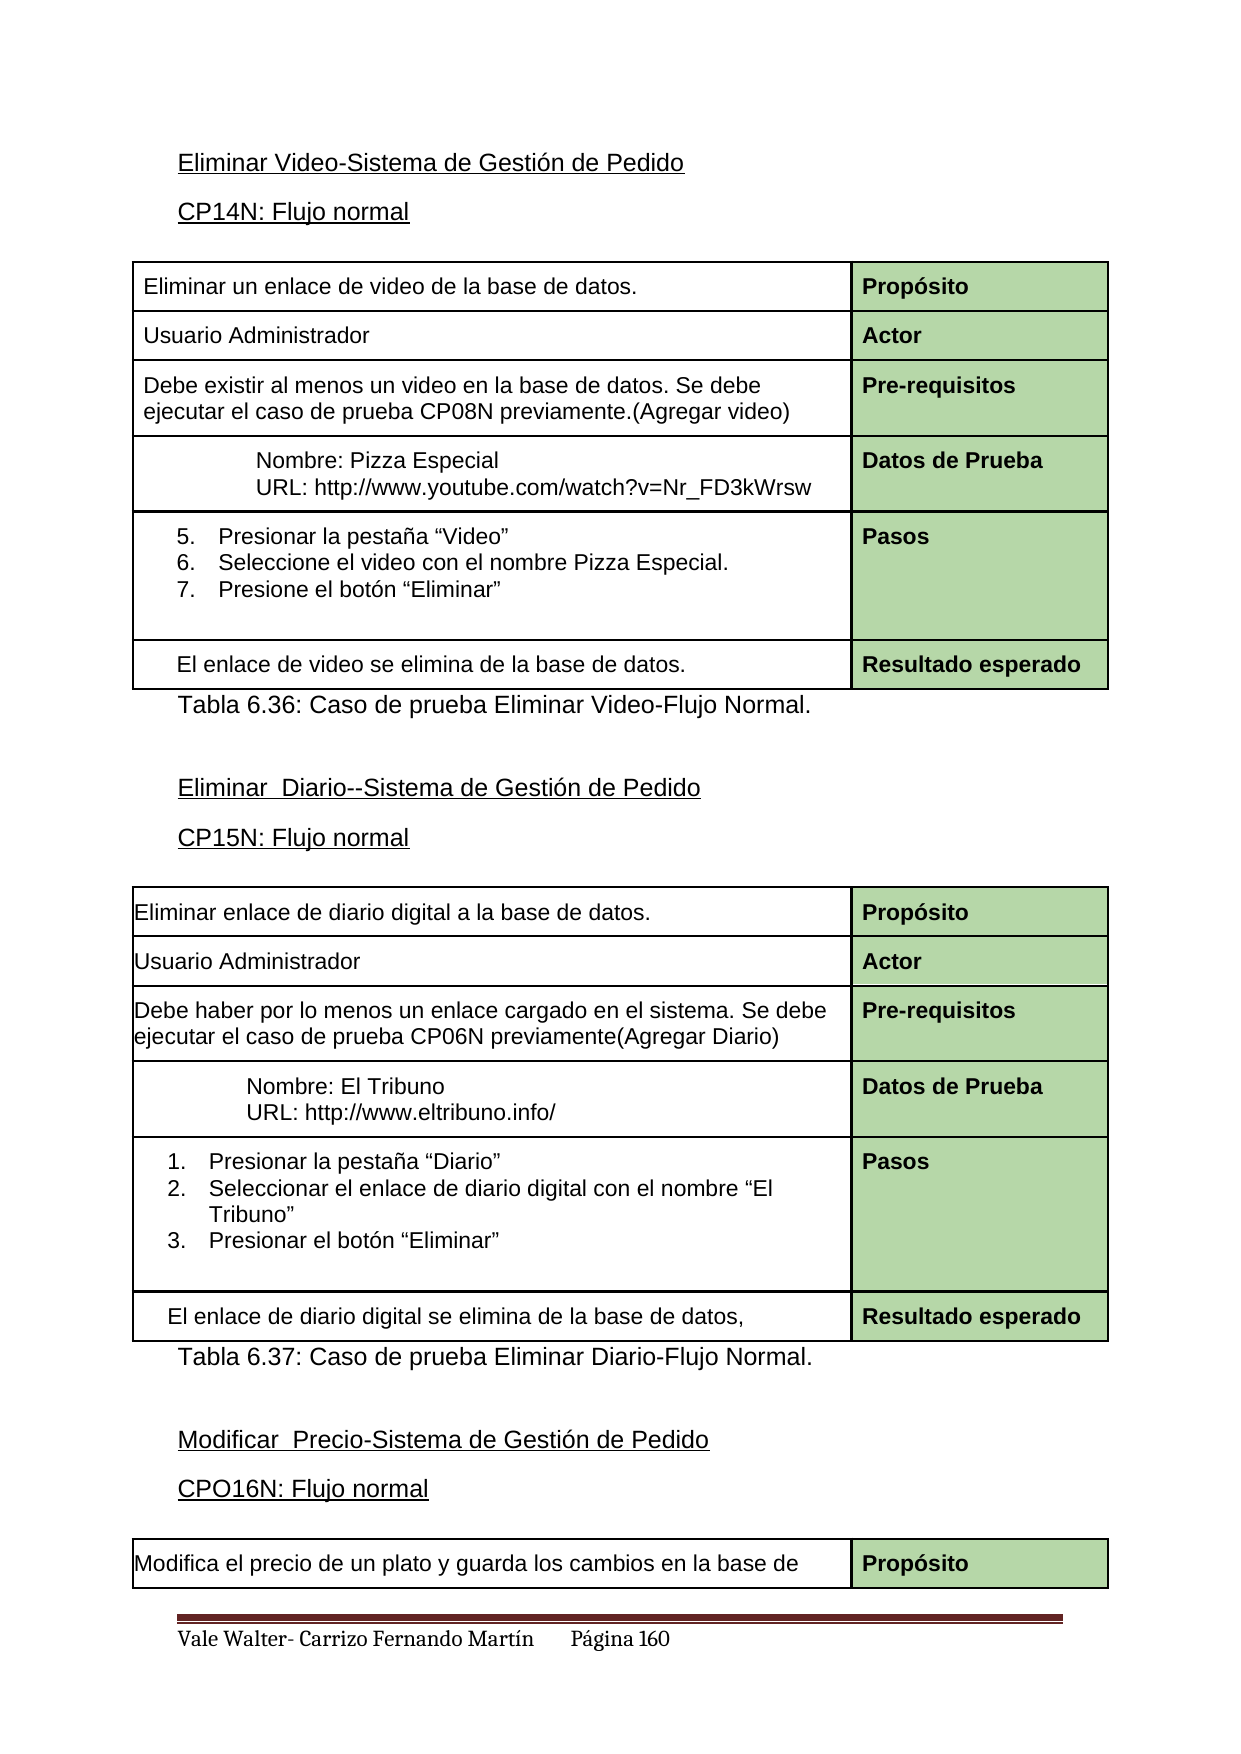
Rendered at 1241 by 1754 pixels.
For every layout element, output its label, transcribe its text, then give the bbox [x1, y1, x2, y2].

text Tabla 6.37: Caso de prueba Eliminar Diario-Flujo Normal. [177, 1342, 1063, 1371]
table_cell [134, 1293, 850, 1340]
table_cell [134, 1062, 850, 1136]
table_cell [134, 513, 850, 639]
text CP15N: Flujo normal [177, 823, 1063, 851]
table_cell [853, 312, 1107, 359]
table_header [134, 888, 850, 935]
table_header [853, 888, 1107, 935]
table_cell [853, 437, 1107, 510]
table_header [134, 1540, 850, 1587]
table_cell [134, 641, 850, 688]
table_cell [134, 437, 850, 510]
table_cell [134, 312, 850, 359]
text CPO16N: Flujo normal [177, 1474, 1063, 1503]
text Eliminar Diario--Sistema de Gestión de Pedido [177, 773, 1063, 802]
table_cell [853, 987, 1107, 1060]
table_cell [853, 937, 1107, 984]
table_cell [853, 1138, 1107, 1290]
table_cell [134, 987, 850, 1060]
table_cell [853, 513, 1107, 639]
text Modificar Precio-Sistema de Gestión de Pedido [177, 1425, 1063, 1453]
text Tabla 6.36: Caso de prueba Eliminar Video-Flujo Normal. [177, 690, 1063, 719]
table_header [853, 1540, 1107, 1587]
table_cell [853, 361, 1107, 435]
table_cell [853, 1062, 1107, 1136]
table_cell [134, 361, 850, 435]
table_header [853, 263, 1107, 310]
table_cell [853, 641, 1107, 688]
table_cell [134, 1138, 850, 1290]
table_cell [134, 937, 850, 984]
text CP14N: Flujo normal [177, 197, 1063, 226]
text Eliminar Video-Sistema de Gestión de Pedido [177, 148, 1063, 176]
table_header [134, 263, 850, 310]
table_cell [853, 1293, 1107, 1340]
